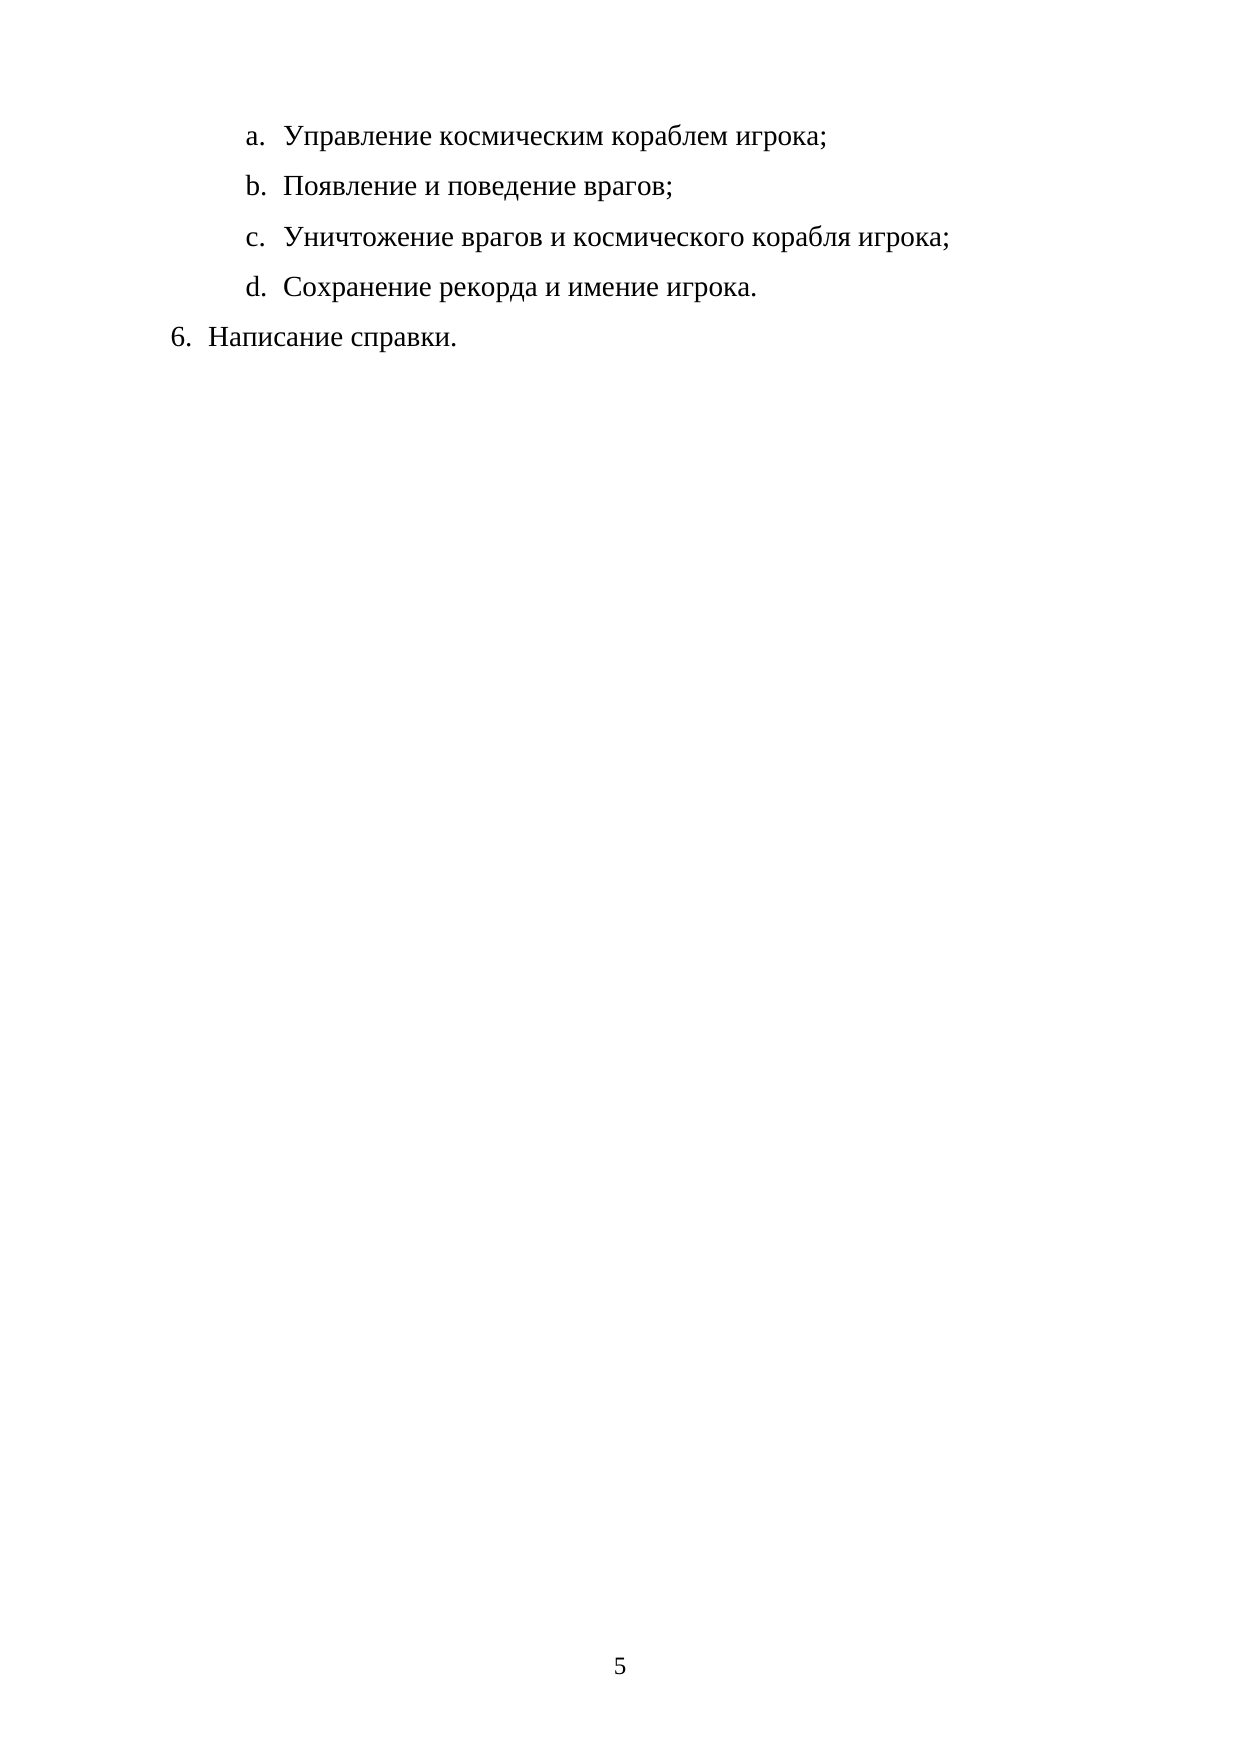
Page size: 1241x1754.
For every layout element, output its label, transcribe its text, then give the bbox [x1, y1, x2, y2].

list Появление и поведение врагов; [245, 168, 1152, 202]
list Написание справки. [170, 319, 1152, 353]
list Сохранение рекорда и имение игрока. [245, 269, 1152, 303]
list Управление космическим кораблем игрока; [245, 118, 1152, 152]
list Уничтожение врагов и космического корабля игрока; [245, 219, 1152, 252]
